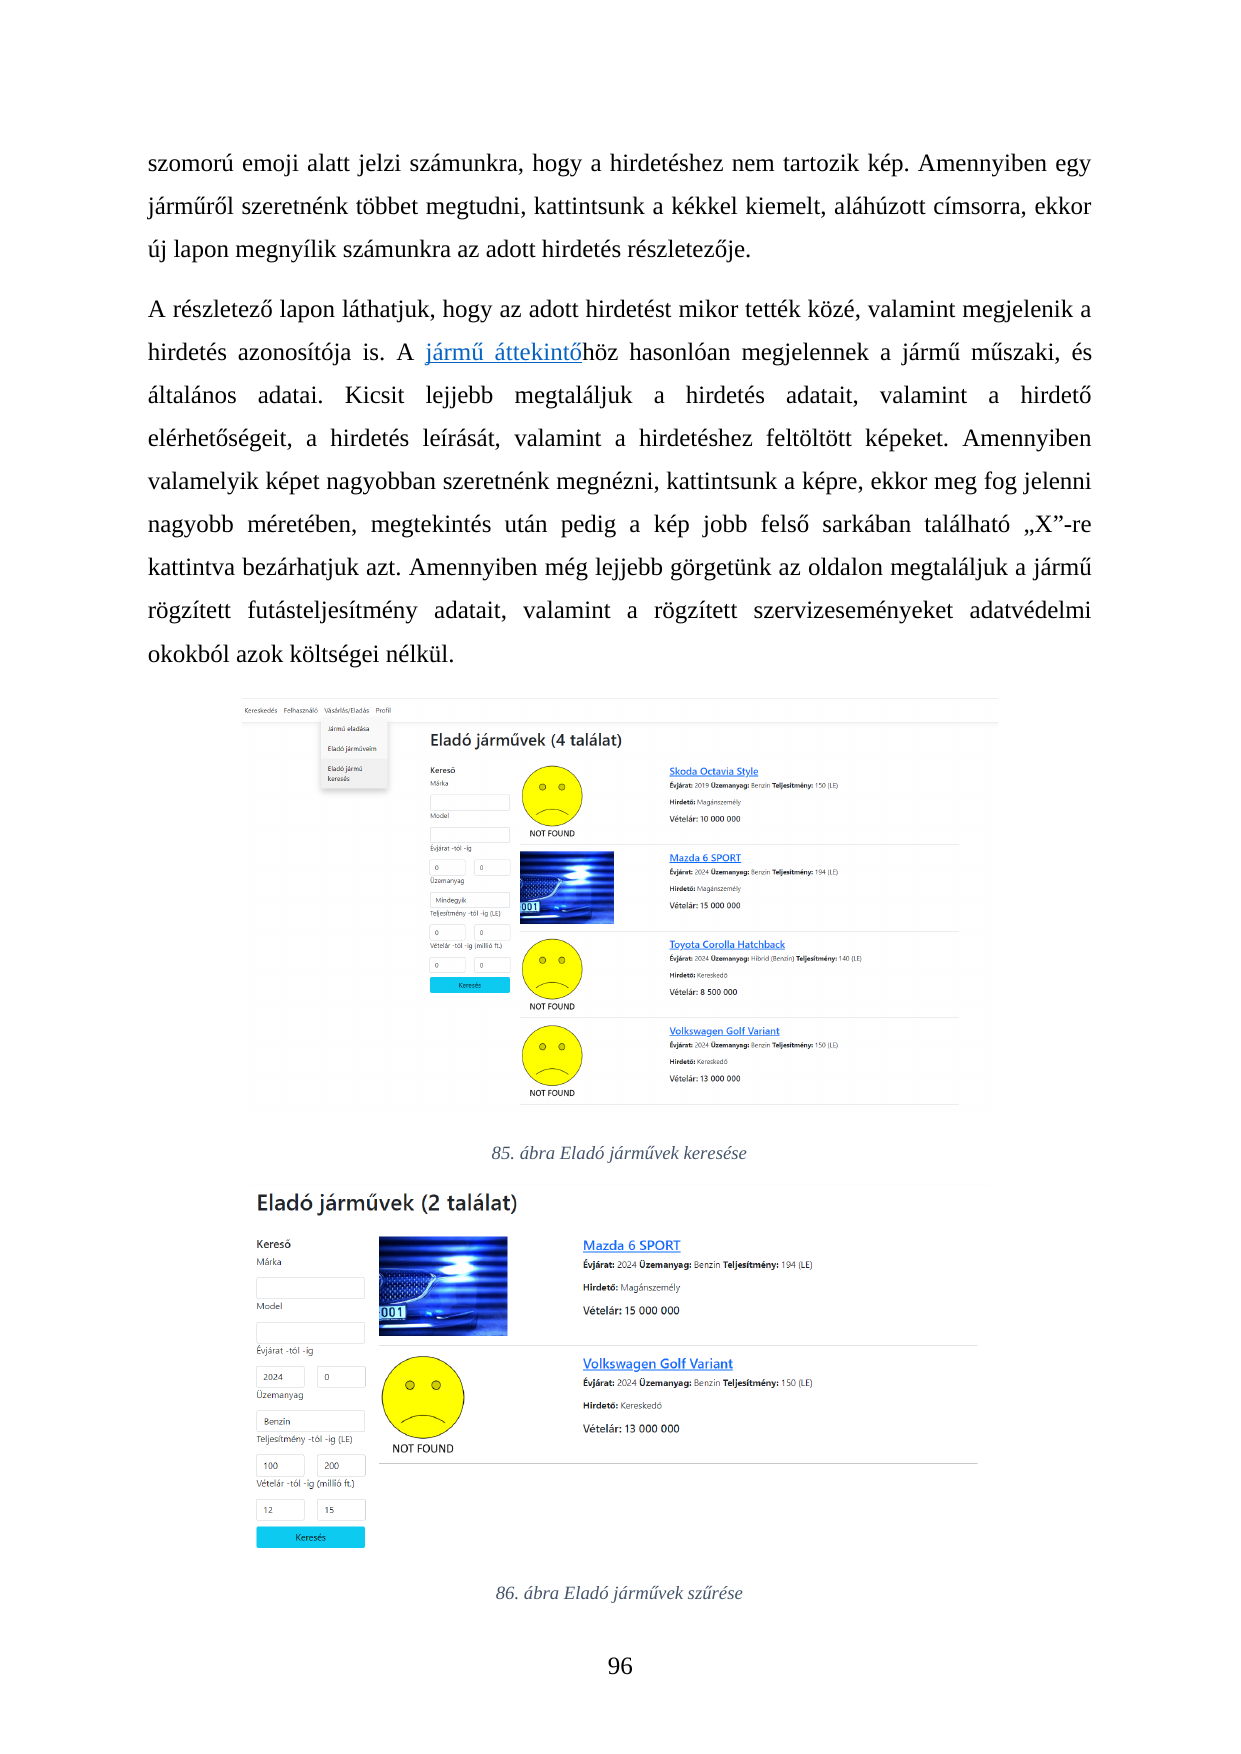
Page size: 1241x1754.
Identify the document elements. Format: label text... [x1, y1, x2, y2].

text A részletező lapon láthatjuk, hogy az adott hirdetést mikor tették közé, valamint megjelenik a hirdetés azonosítója is. A jármű áttekintőhöz hasonlóan megjelennek a jármű műszaki, és általános adatai. Kicsit lejjebb megtaláljuk a hirdetés adatait, valamint a hirdető elérhetőségeit, a hirdetés leírását, valamint a hirdetéshez feltöltött képeket. Amennyiben valamelyik képet nagyobban szeretnénk megnézni, kattintsunk a képre, ekkor meg fog jelenni nagyobb méretében, megtekintés után pedig a kép jobb felső sarkában található „X”-re kattintva bezárhatjuk azt. Amennyiben még lejjebb görgetünk az oldalon megtaláljuk a jármű rögzített futásteljesítmény adatait, valamint a rögzített szervizeseményeket adatvédelmi okokból azok költségei nélkül. [148, 294, 1093, 667]
picture [251, 1184, 989, 1551]
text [148, 148, 1093, 263]
picture [242, 698, 999, 1112]
